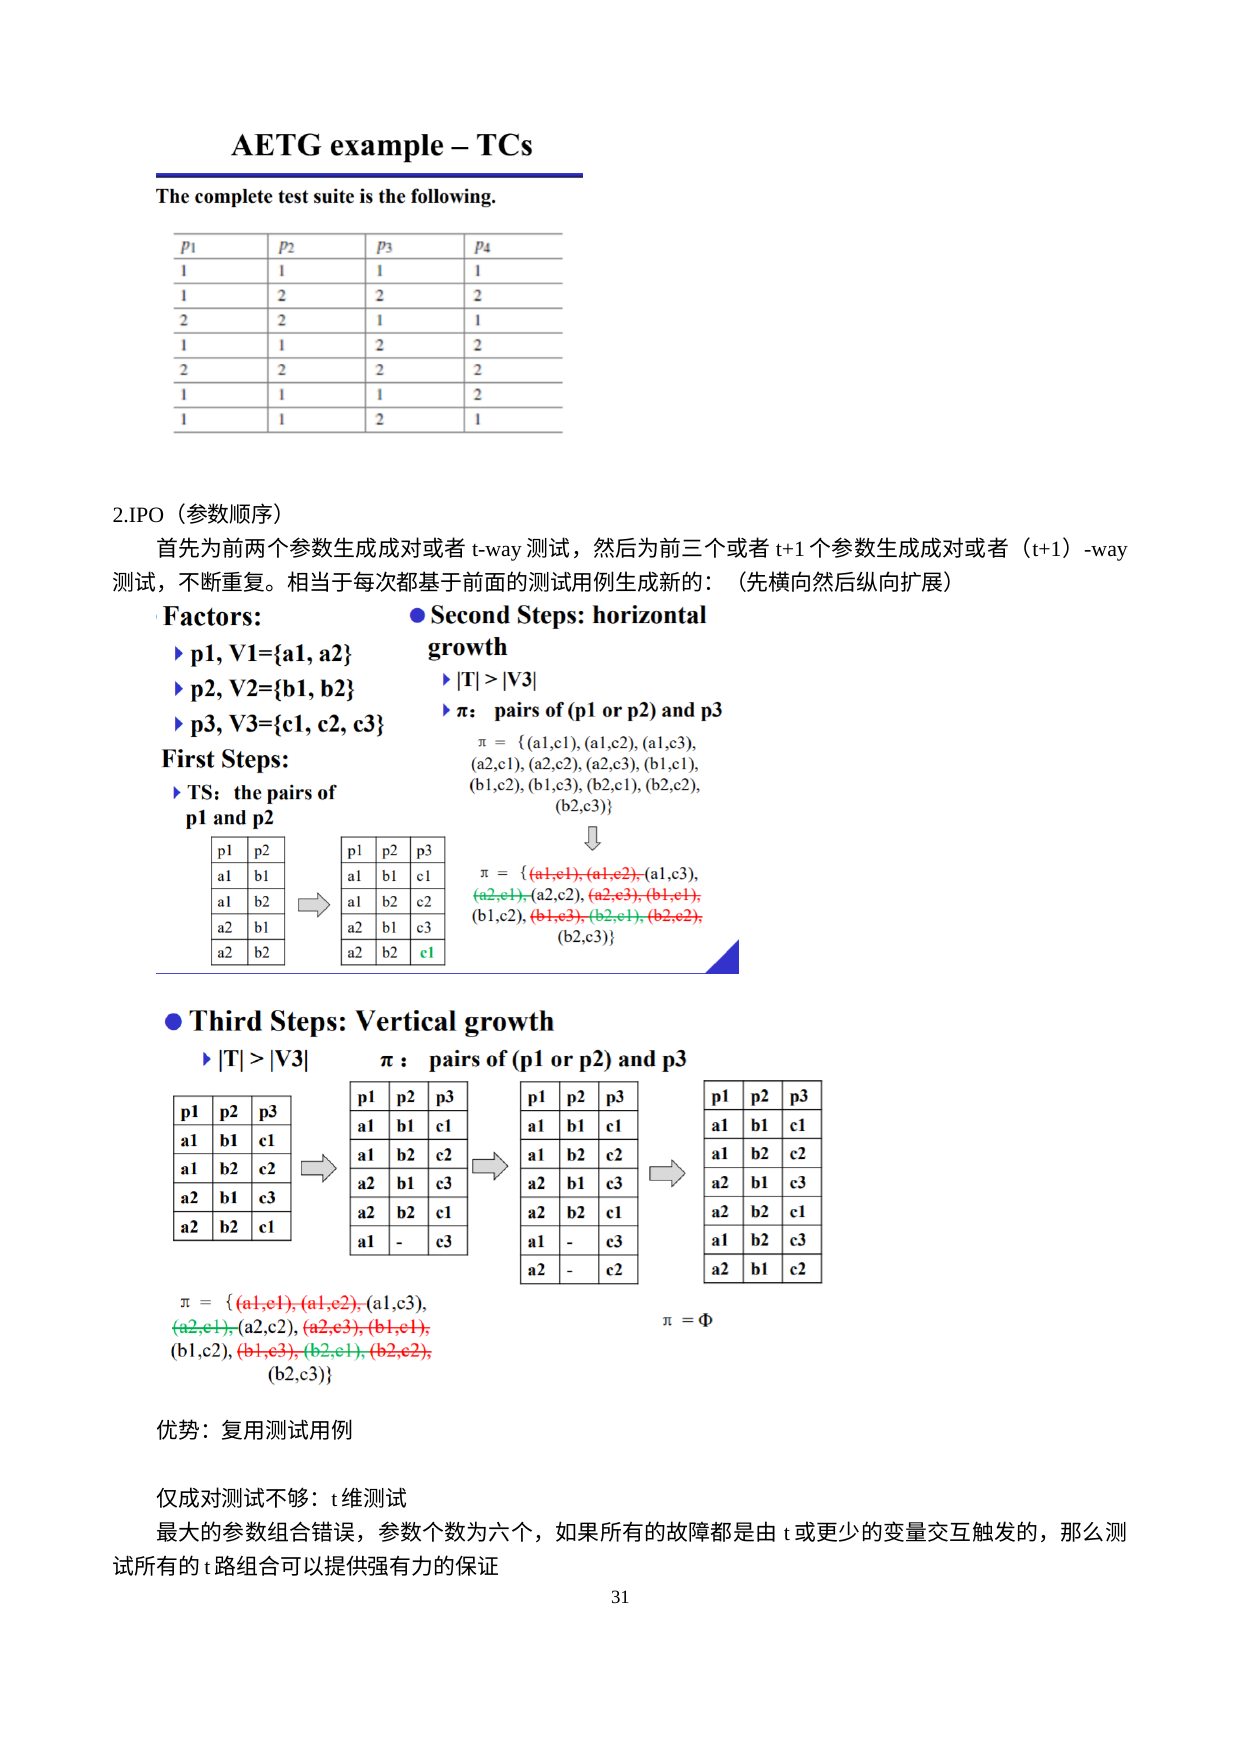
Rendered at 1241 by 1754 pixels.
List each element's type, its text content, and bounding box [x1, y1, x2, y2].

text 首先为前两个参数生成成对或者t-way测试，然后为前三个或者t+1个参数生成成对或者（t+1）-way测试，不断重复。相当于每次都基于前面的测试用例生成新的：（先横向然后纵向扩展） [112, 529, 1128, 597]
picture [156, 122, 583, 440]
text 最大的参数组合错误，参数个数为六个，如果所有的故障都是由t或更少的变量交互触发的，那么测试所有的t路组合可以提供强有力的保证 [112, 1514, 1128, 1582]
text 优势：复用测试用例 [112, 1412, 1128, 1446]
text 仅成对测试不够：t维测试 [112, 1480, 1128, 1514]
text 2.IPO（参数顺序） [112, 496, 1128, 529]
picture [156, 597, 739, 974]
picture [156, 1005, 837, 1392]
